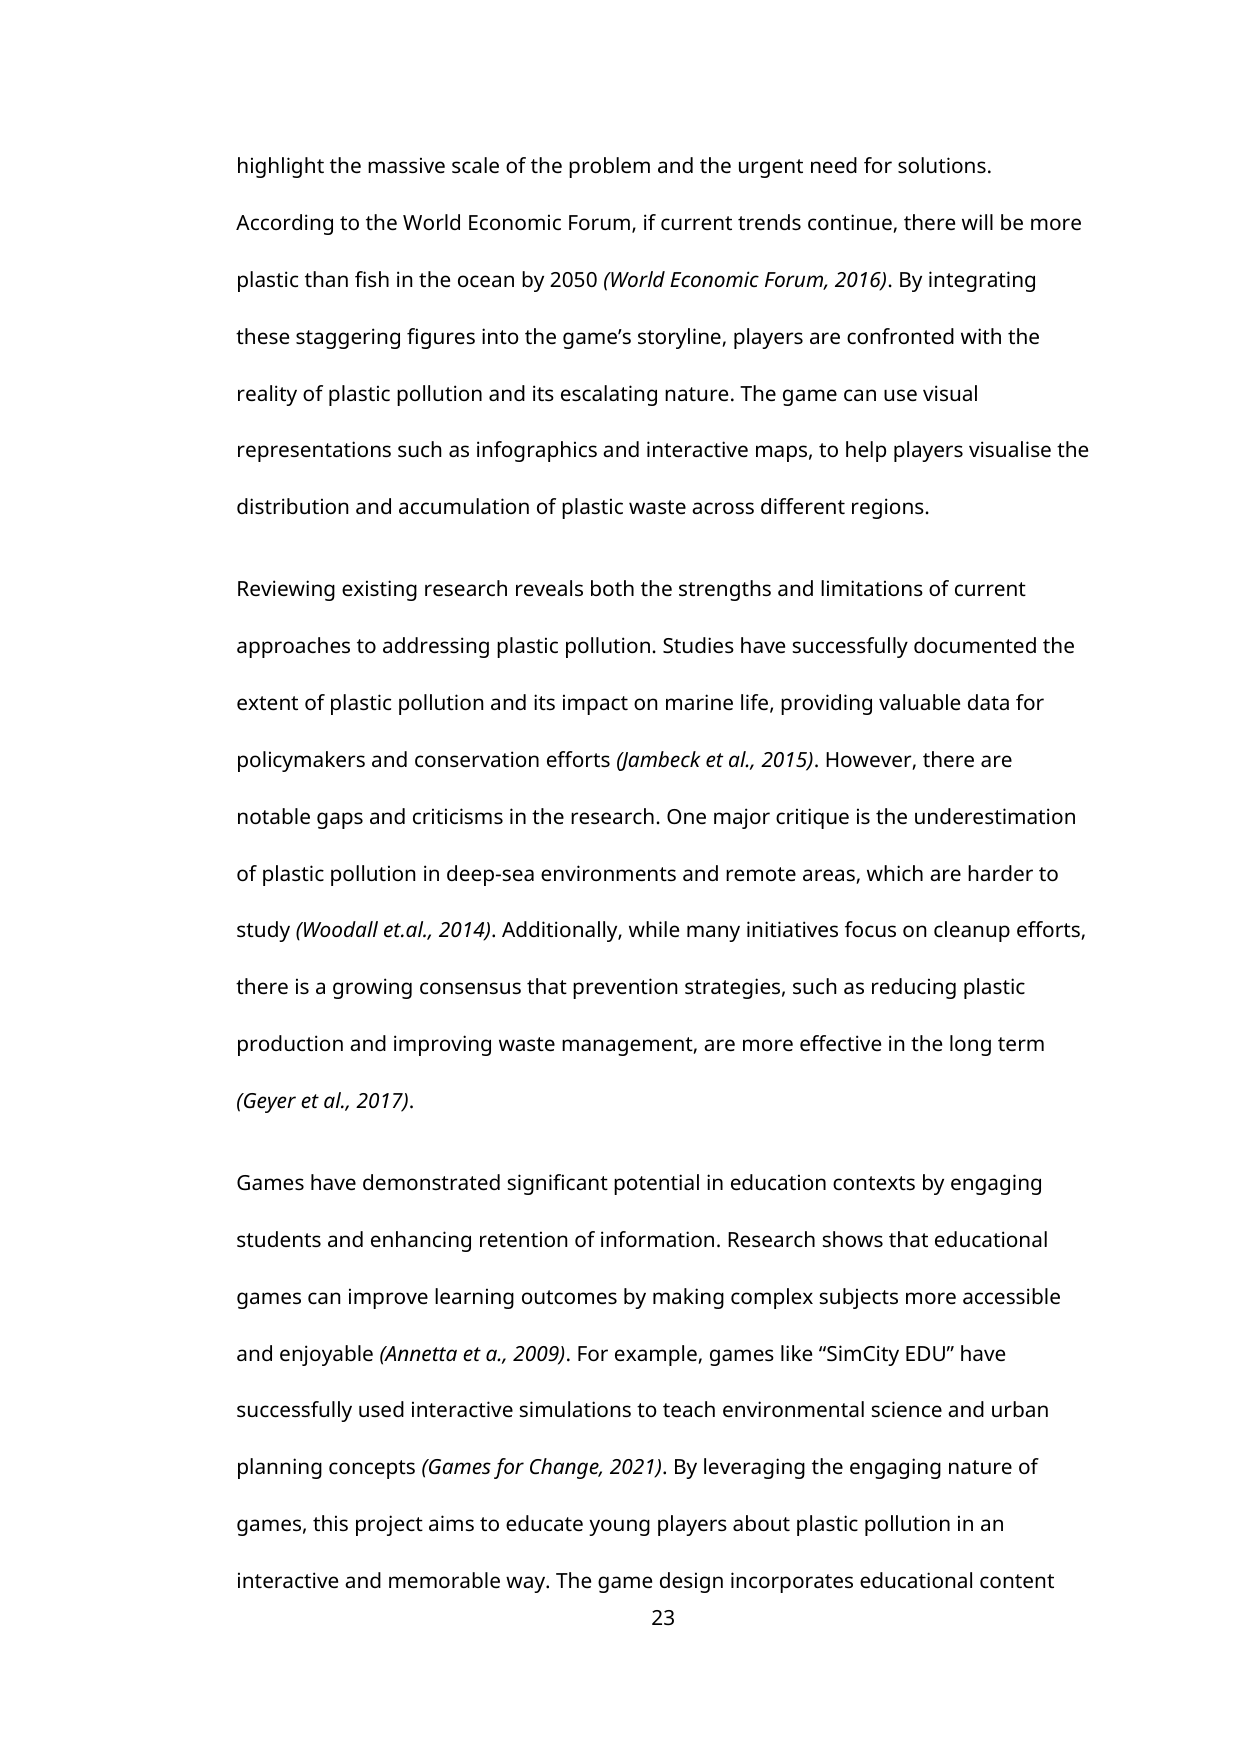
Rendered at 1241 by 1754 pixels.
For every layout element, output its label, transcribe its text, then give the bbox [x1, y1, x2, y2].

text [236, 1168, 1090, 1595]
text Reviewing existing research reveals both the strengths and limitations of current approaches to addressing plastic pollution. Studies have successfully documented the extent of plastic pollution and its impact on marine life, providing valuable data for policymakers and conservation efforts (Jambeck et al., 2015). However, there are notable gaps and criticisms in the research. One major critique is the underestimation of plastic pollution in deep-sea environments and remote areas, which are harder to study (Woodall et.al., 2014). Additionally, while many initiatives focus on cleanup efforts, there is a growing consensus that prevention strategies, such as reducing plastic production and improving waste management, are more effective in the long term (Geyer et al., 2017). [236, 574, 1090, 1115]
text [236, 151, 1090, 521]
